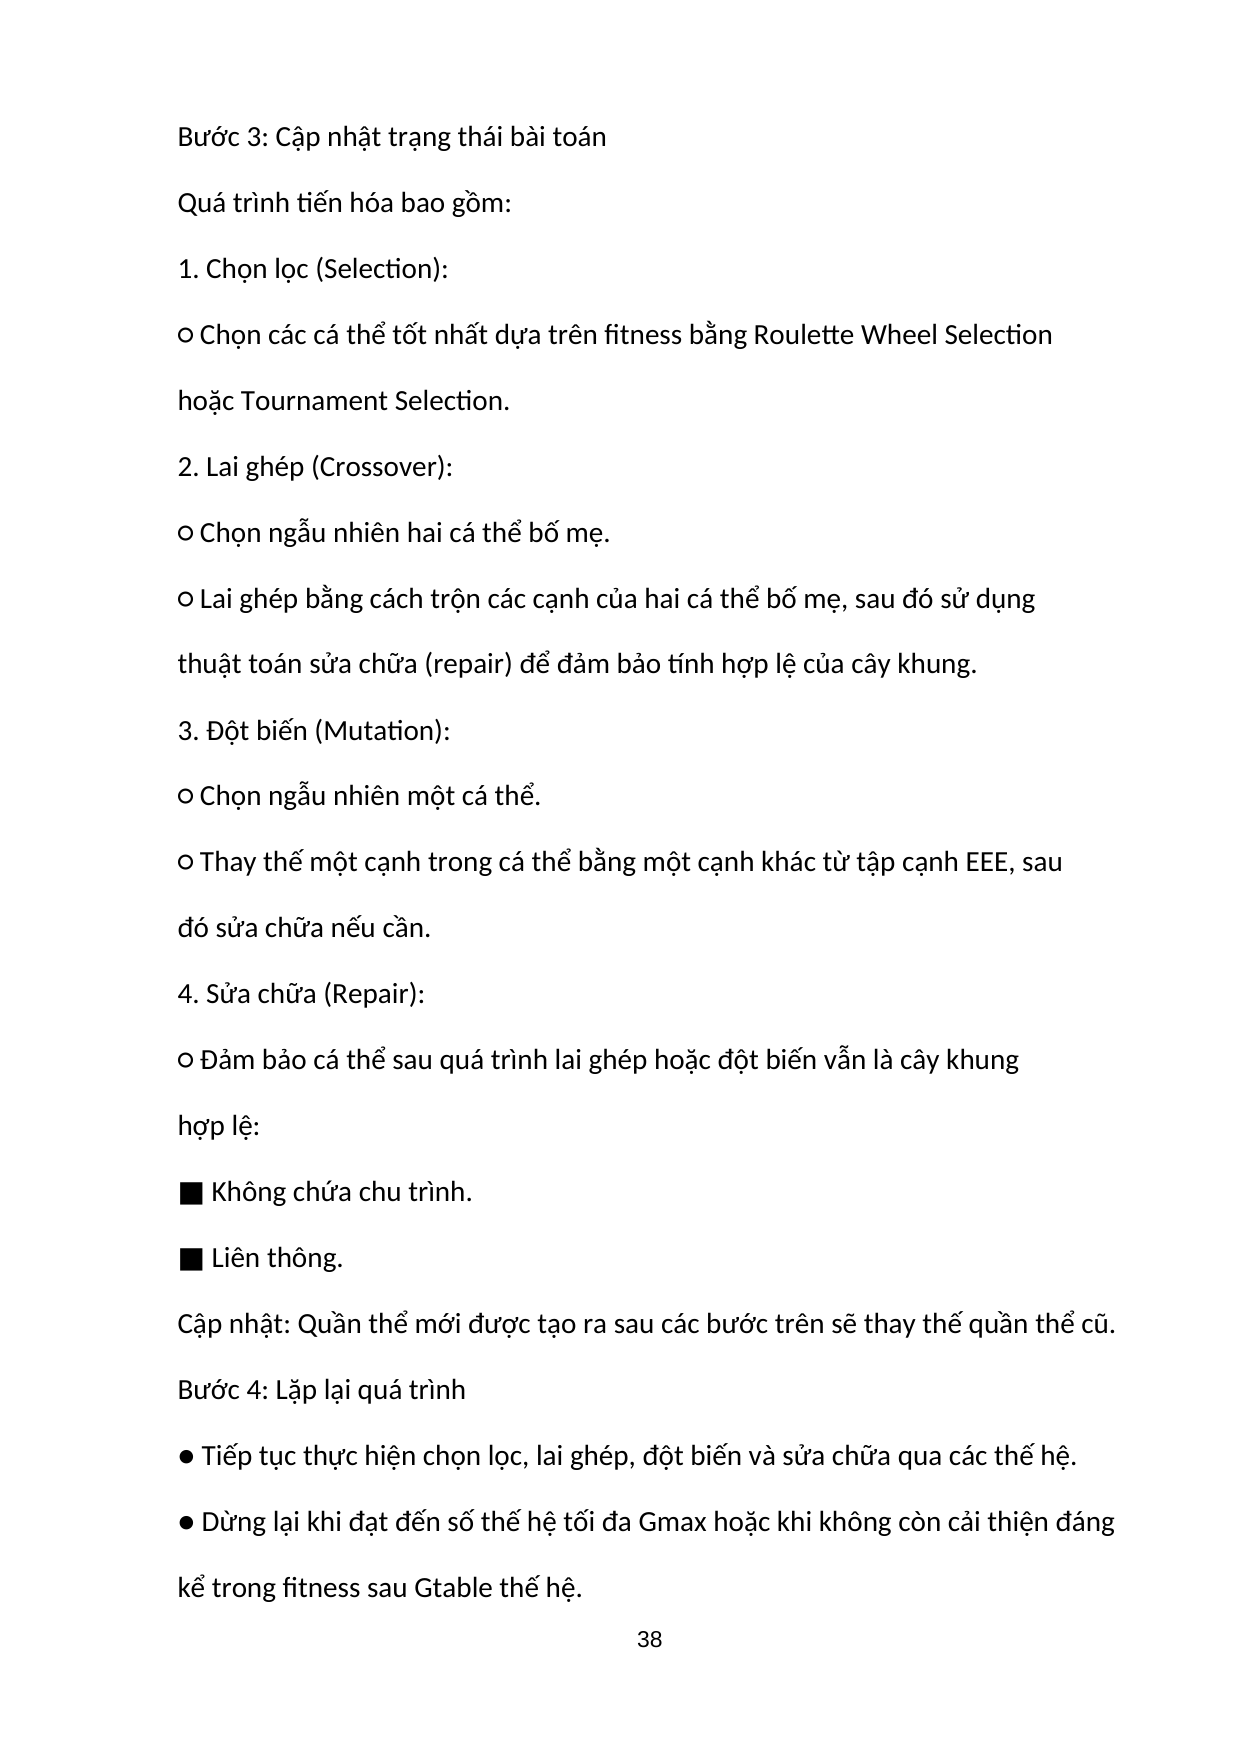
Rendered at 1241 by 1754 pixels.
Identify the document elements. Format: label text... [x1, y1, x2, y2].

text Bước 3: Cập nhật trạng thái bài toán [177, 118, 1122, 154]
text 2. Lai ghép (Crossover): [177, 448, 1122, 483]
text 3. Đột biến (Mutation): [177, 712, 1122, 747]
text đó sửa chữa nếu cần. [177, 909, 1122, 945]
text Cập nhật: Quần thể mới được tạo ra sau các bước trên sẽ thay thế quần thể cũ. [177, 1305, 1122, 1341]
text ○ Đảm bảo cá thể sau quá trình lai ghép hoặc đột biến vẫn là cây khung [177, 1041, 1122, 1077]
text kể trong fitness sau Gtable thế hệ. [177, 1569, 1122, 1604]
text thuật toán sửa chữa (repair) để đảm bảo tính hợp lệ của cây khung. [177, 646, 1122, 681]
text Bước 4: Lặp lại quá trình [177, 1371, 1122, 1407]
text ○ Chọn ngẫu nhiên hai cá thể bố mẹ. [177, 514, 1122, 549]
text ■ Không chứa chu trình. [177, 1173, 1122, 1209]
text hoặc Tournament Selection. [177, 382, 1122, 417]
text ○ Chọn các cá thể tốt nhất dựa trên fitness bằng Roulette Wheel Selection [177, 316, 1122, 352]
text ● Tiếp tục thực hiện chọn lọc, lai ghép, đột biến và sửa chữa qua các thế hệ. [177, 1437, 1122, 1472]
text ○ Thay thế một cạnh trong cá thể bằng một cạnh khác từ tập cạnh EEE, sau [177, 843, 1122, 879]
text ○ Lai ghép bằng cách trộn các cạnh của hai cá thể bố mẹ, sau đó sử dụng [177, 580, 1122, 615]
text 1. Chọn lọc (Selection): [177, 250, 1122, 286]
text Quá trình tiến hóa bao gồm: [177, 184, 1122, 220]
text 4. Sửa chữa (Repair): [177, 975, 1122, 1011]
text ● Dừng lại khi đạt đến số thế hệ tối đa Gmax hoặc khi không còn cải thiện đáng [177, 1503, 1122, 1538]
text ○ Chọn ngẫu nhiên một cá thể. [177, 777, 1122, 813]
text hợp lệ: [177, 1107, 1122, 1143]
text ■ Liên thông. [177, 1239, 1122, 1275]
